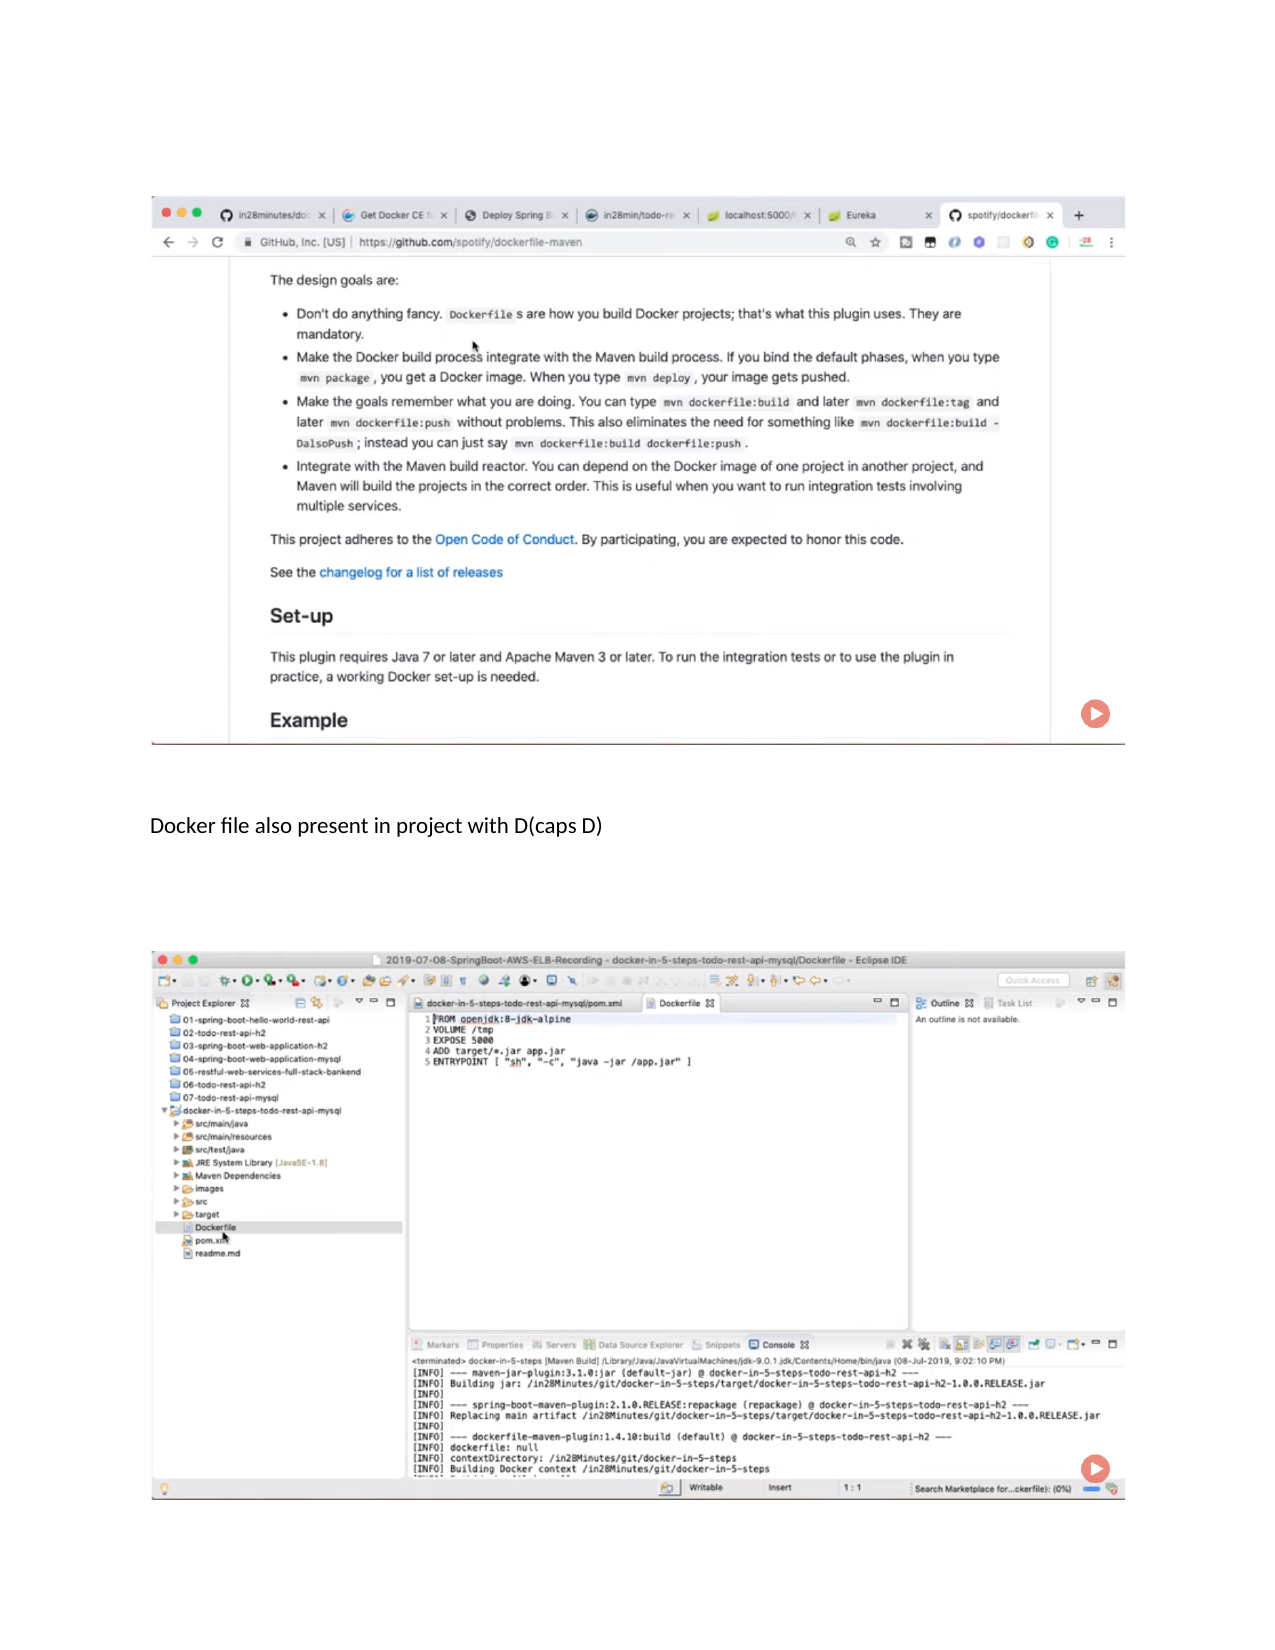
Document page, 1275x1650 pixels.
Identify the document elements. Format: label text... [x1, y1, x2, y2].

picture [150, 951, 1125, 1500]
picture [150, 196, 1125, 745]
text Docker file also present in project with D(caps D) [150, 811, 1125, 839]
